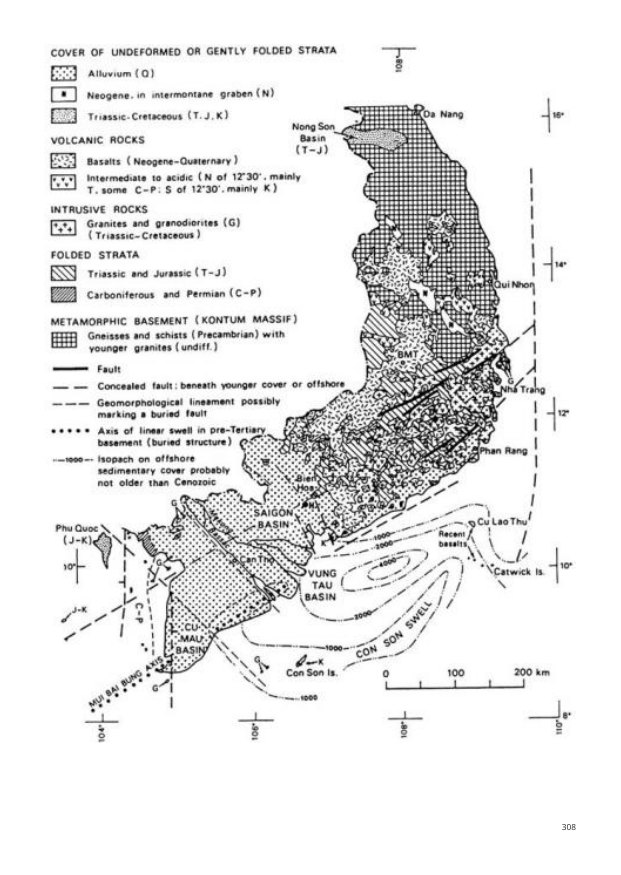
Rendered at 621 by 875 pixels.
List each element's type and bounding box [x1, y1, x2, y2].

picture [44, 44, 576, 743]
